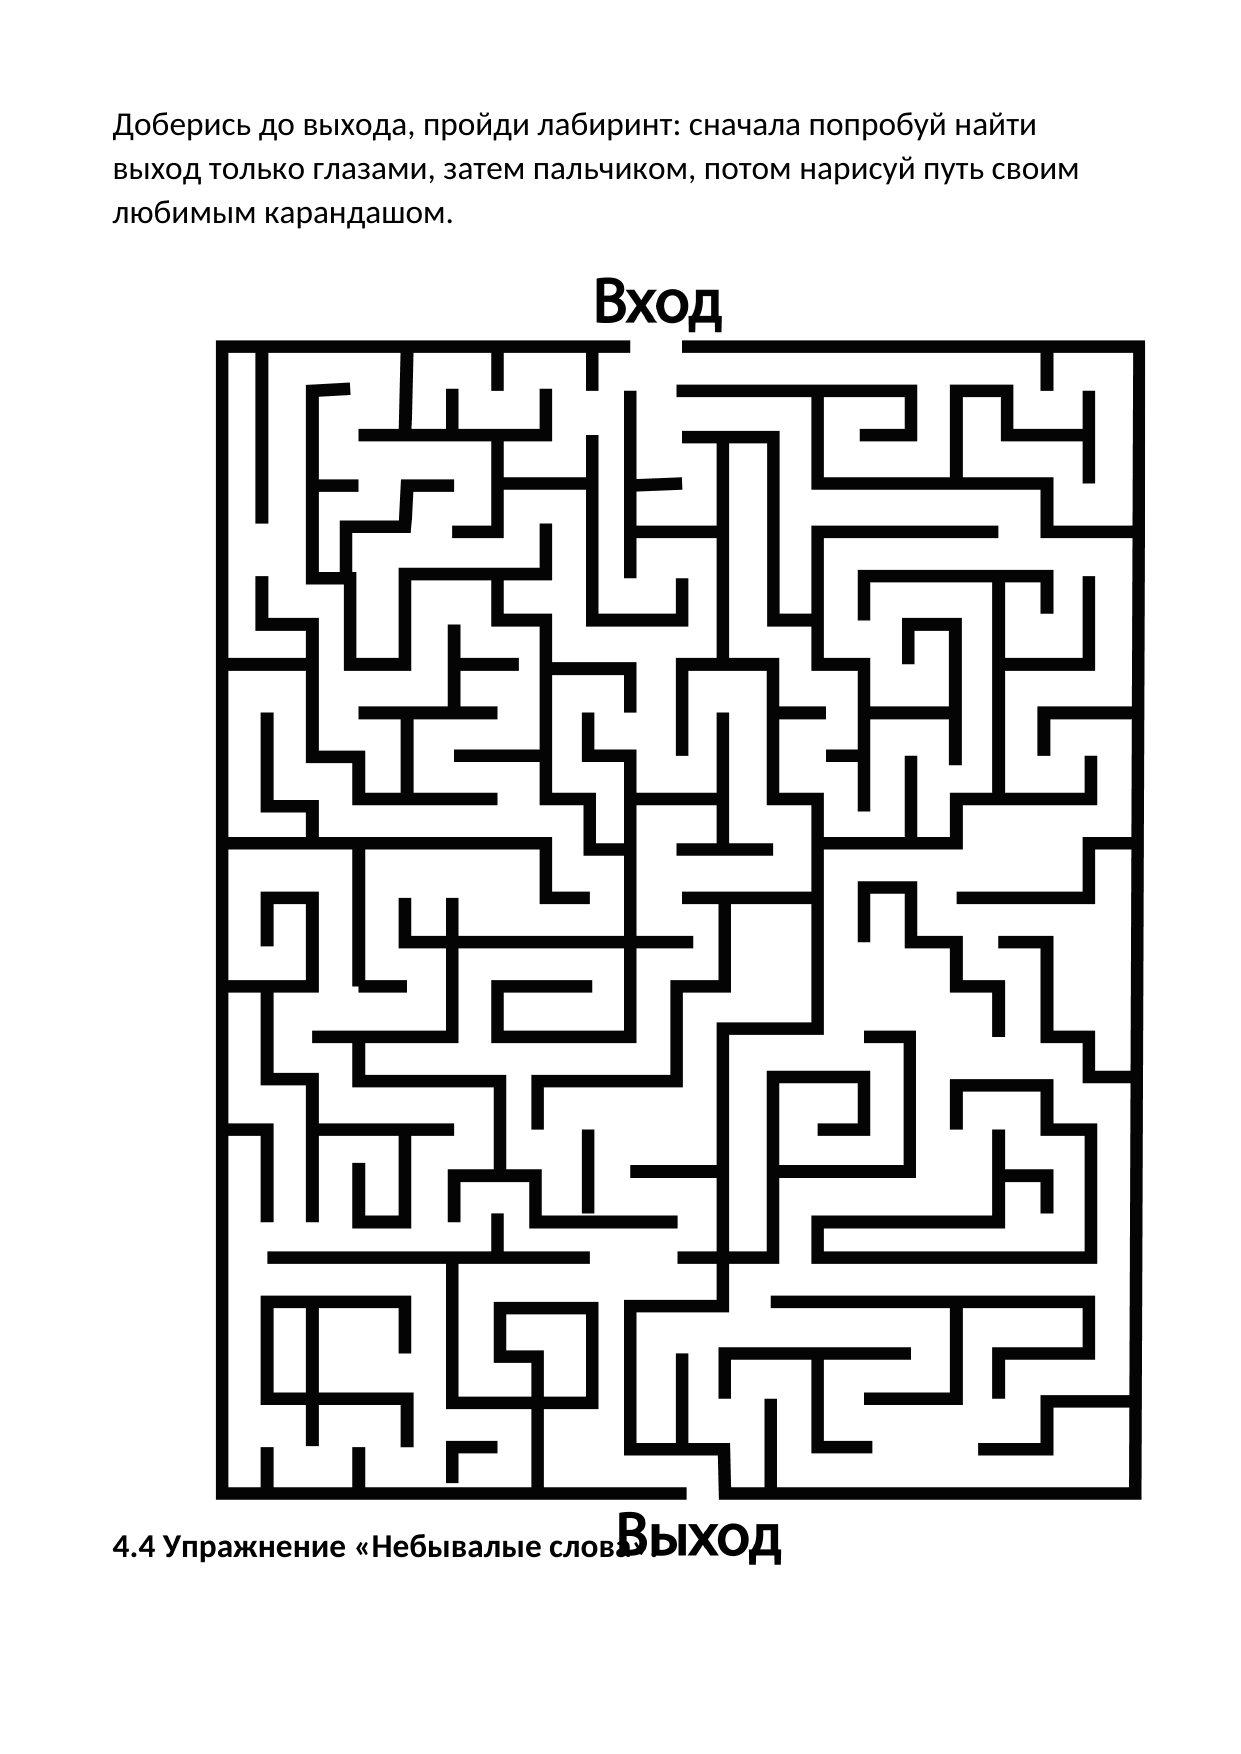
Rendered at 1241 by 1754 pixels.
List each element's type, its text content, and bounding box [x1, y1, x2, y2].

text Доберись до выхода, пройди лабиринт: сначала попробуй найти выход только глазами, затем пальчиком, потом нарисуй путь своим любимым карандашом. [112, 103, 1128, 232]
picture [215, 268, 1146, 1571]
text 4.4 Упражнение «Небывалые слова». [112, 1525, 1128, 1566]
